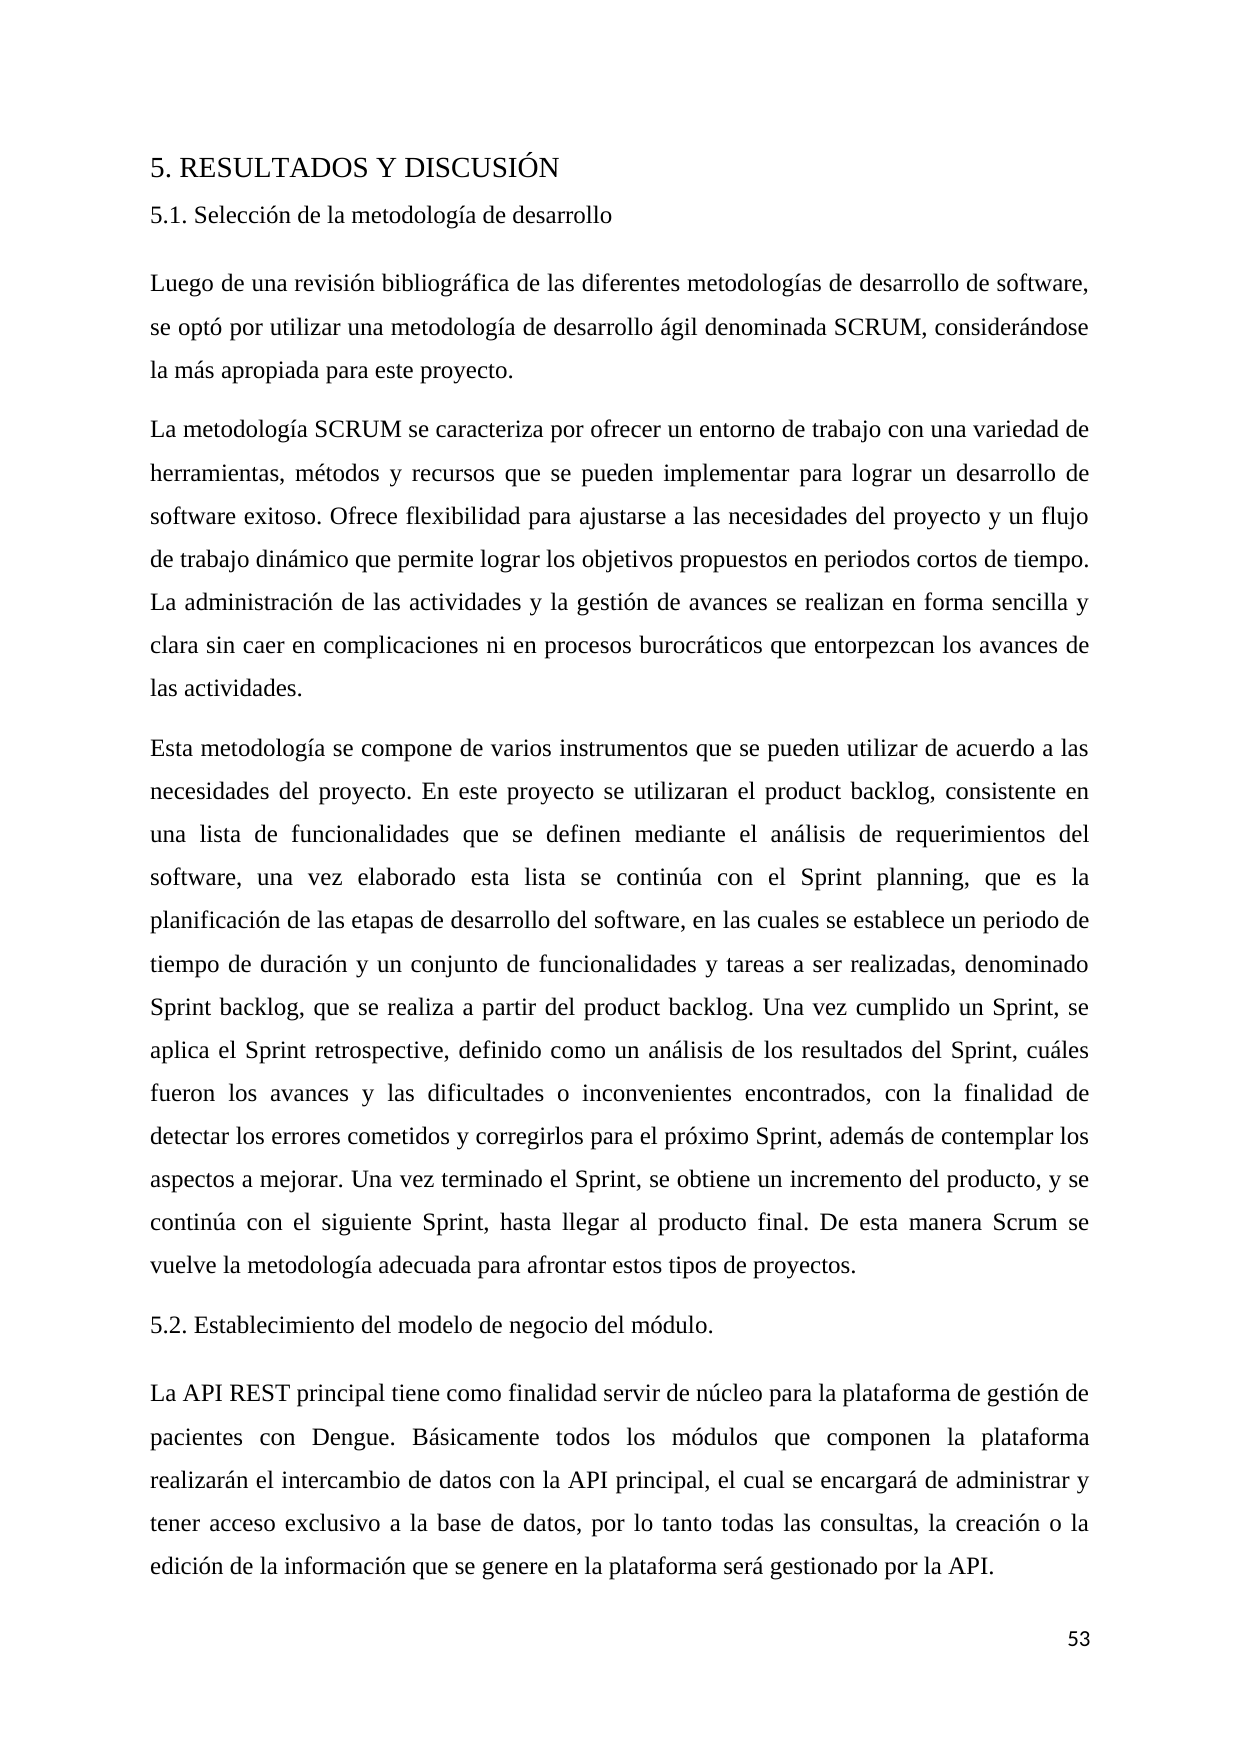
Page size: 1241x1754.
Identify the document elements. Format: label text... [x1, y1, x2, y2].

text La metodología SCRUM se caracteriza por ofrecer un entorno de trabajo con una variedad de herramientas, métodos y recursos que se pueden implementar para lograr un desarrollo de software exitoso. Ofrece flexibilidad para ajustarse a las necesidades del proyecto y un flujo de trabajo dinámico que permite lograr los objetivos propuestos en periodos cortos de tiempo. La administración de las actividades y la gestión de avances se realizan en forma sencilla y clara sin caer en complicaciones ni en procesos burocráticos que entorpezcan los avances de las actividades. [150, 414, 1090, 702]
subtitle 5. RESULTADOS Y DISCUSIÓN [150, 150, 1090, 183]
text Luego de una revisión bibliográfica de las diferentes metodologías de desarrollo de software, se optó por utilizar una metodología de desarrollo ágil denominada SCRUM, considerándose la más apropiada para este proyecto. [150, 268, 1090, 383]
text La API REST principal tiene como finalidad servir de núcleo para la plataforma de gestión de pacientes con Dengue. Básicamente todos los módulos que componen la plataforma realizarán el intercambio de datos con la API principal, el cual se encargará de administrar y tener acceso exclusivo a la base de datos, por lo tanto todas las consultas, la creación o la edición de la información que se genere en la plataforma será gestionado por la API. [150, 1378, 1090, 1580]
subtitle 5.2. Establecimiento del modelo de negocio del módulo. [150, 1310, 1090, 1339]
text Esta metodología se compone de varios instrumentos que se pueden utilizar de acuerdo a las necesidades del proyecto. En este proyecto se utilizaran el product backlog, consistente en una lista de funcionalidades que se definen mediante el análisis de requerimientos del software, una vez elaborado esta lista se continúa con el Sprint planning, que es la planificación de las etapas de desarrollo del software, en las cuales se establece un periodo de tiempo de duración y un conjunto de funcionalidades y tareas a ser realizadas, denominado Sprint backlog, que se realiza a partir del product backlog. Una vez cumplido un Sprint, se aplica el Sprint retrospective, definido como un análisis de los resultados del Sprint, cuáles fueron los avances y las dificultades o inconvenientes encontrados, con la finalidad de detectar los errores cometidos y corregirlos para el próximo Sprint, además de contemplar los aspectos a mejorar. Una vez terminado el Sprint, se obtiene un incremento del producto, y se continúa con el siguiente Sprint, hasta llegar al producto final. De esta manera Scrum se vuelve la metodología adecuada para afrontar estos tipos de proyectos. [150, 733, 1090, 1279]
subtitle 5.1. Selección de la metodología de desarrollo [150, 200, 1090, 229]
